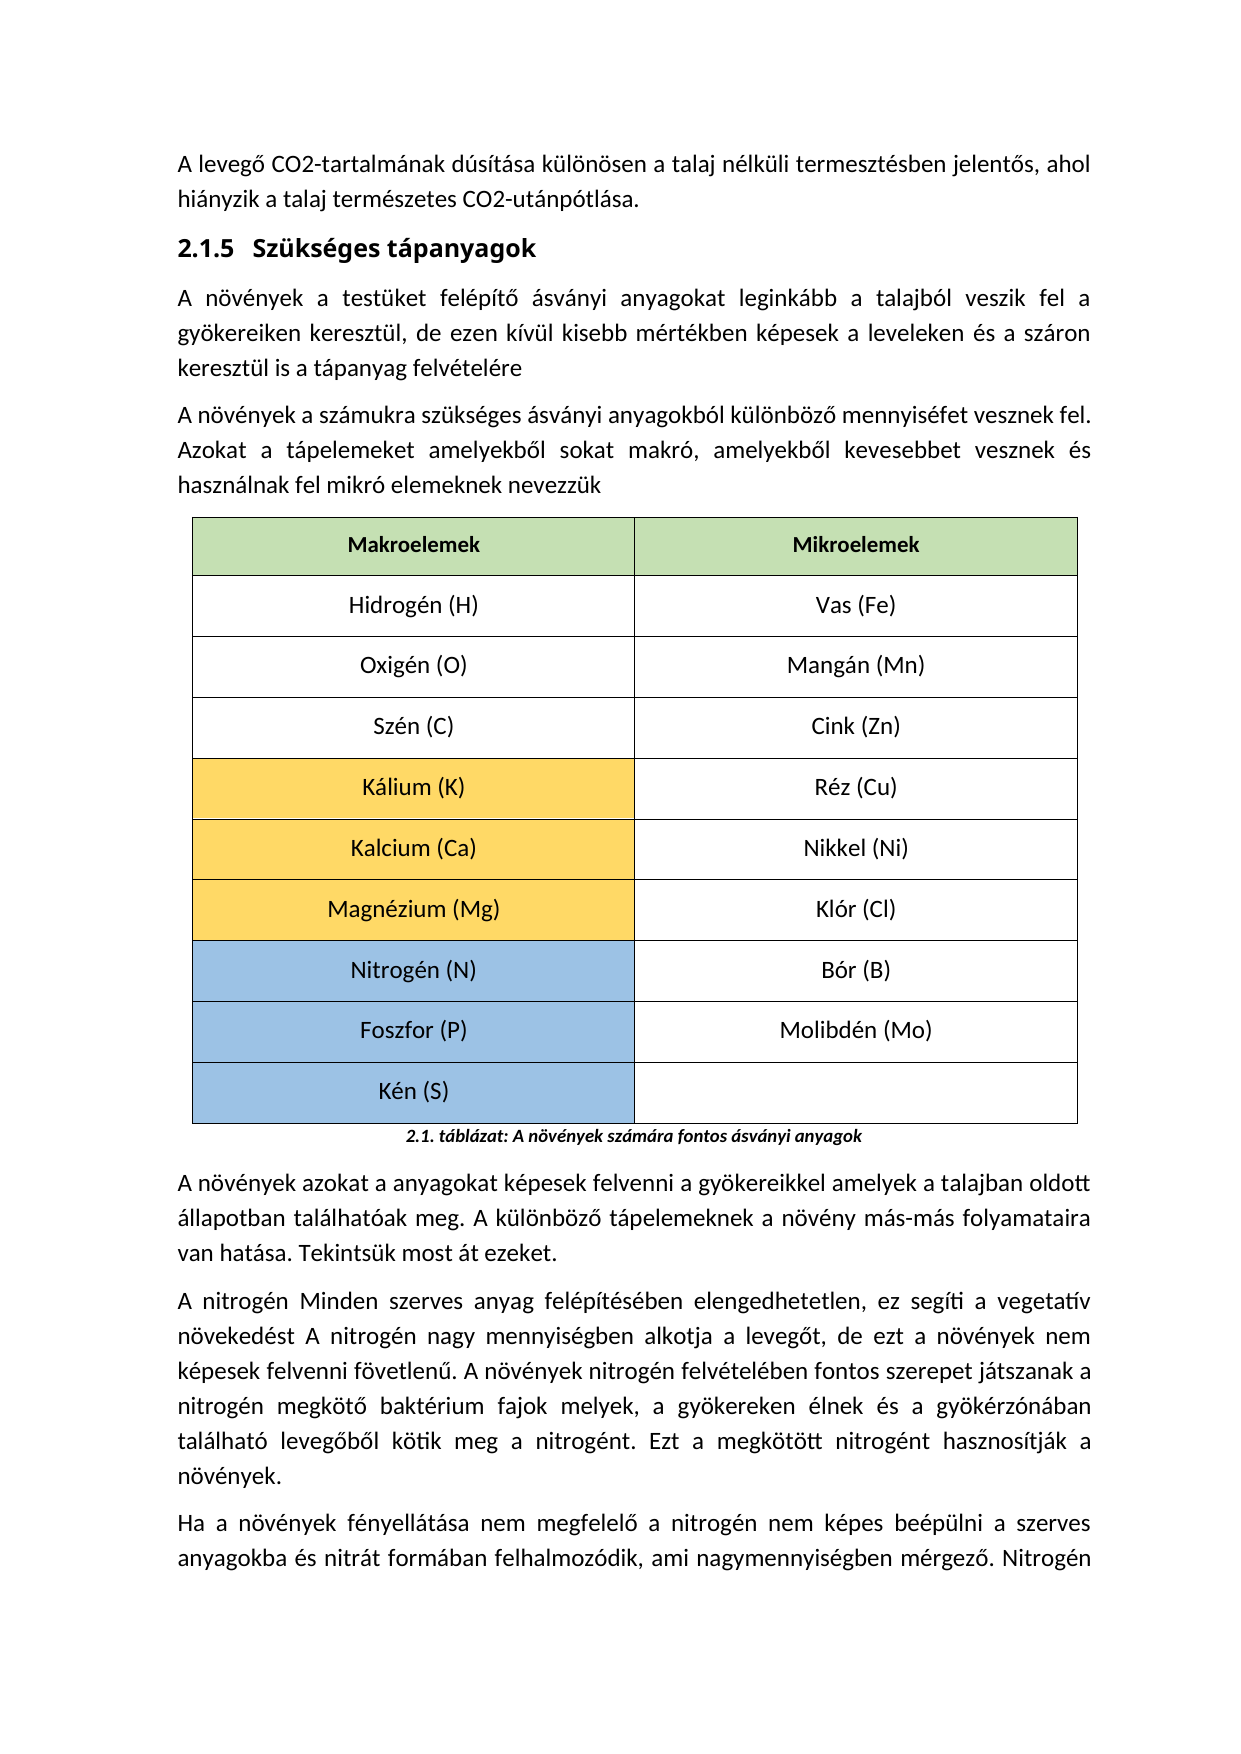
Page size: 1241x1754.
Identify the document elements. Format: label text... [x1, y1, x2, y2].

text A növények azokat a anyagokat képesek felvenni a gyökereikkel amelyek a talajban oldott állapotban találhatóak meg. A különböző tápelemeknek a növény más-más folyamataira van hatása. Tekintsük most át ezeket. [177, 1167, 1092, 1268]
table_cell Vas (Fe) [635, 576, 1077, 636]
table_cell Szén (C) [193, 698, 634, 758]
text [177, 1507, 1092, 1573]
text A növények a testüket felépítő ásványi anyagokat leginkább a talajból veszik fel a gyökereiken keresztül, de ezen kívül kisebb mértékben képesek a leveleken és a száron keresztül is a tápanyag felvételére [177, 282, 1092, 382]
table_cell Kalcium (Ca) [193, 820, 634, 879]
table_header Makroelemek [193, 518, 634, 575]
table_cell [635, 1063, 1077, 1123]
subtitle Szükséges tápanyagok [177, 230, 1092, 264]
text A levegő CO2-tartalmának dúsítása különösen a talaj nélküli termesztésben jelentős, ahol hiányzik a talaj természetes CO2-utánpótlása. [177, 148, 1092, 213]
text A növények a számukra szükséges ásványi anyagokból különböző mennyiséfet vesznek fel. Azokat a tápelemeket amelyekből sokat makró, amelyekből kevesebbet vesznek és használnak fel mikró elemeknek nevezzük [177, 399, 1092, 500]
table_cell Molibdén (Mo) [635, 1002, 1077, 1062]
table_cell Kálium (K) [193, 759, 634, 818]
table_cell Hidrogén (H) [193, 576, 634, 636]
table_cell Klór (Cl) [635, 880, 1077, 940]
text 2.1. táblázat: A növények számára fontos ásványi anyagok [177, 1124, 1092, 1147]
table_cell Foszfor (P) [193, 1002, 634, 1062]
table_cell Kén (S) [193, 1063, 634, 1123]
table_cell Magnézium (Mg) [193, 880, 634, 940]
table_header Mikroelemek [635, 518, 1077, 575]
table_cell Réz (Cu) [635, 759, 1077, 818]
table_cell Nikkel (Ni) [635, 820, 1077, 879]
table_cell Nitrogén (N) [193, 941, 634, 1001]
table_cell Oxigén (O) [193, 637, 634, 697]
table_cell Mangán (Mn) [635, 637, 1077, 697]
table_cell Cink (Zn) [635, 698, 1077, 758]
text A nitrogén Minden szerves anyag felépítésében elengedhetetlen, ez segíti a vegetatív növekedést A nitrogén nagy mennyiségben alkotja a levegőt, de ezt a növények nem képesek felvenni fövetlenű. A növények nitrogén felvételében fontos szerepet játszanak a nitrogén megkötő baktérium fajok melyek, a gyökereken élnek és a gyökérzónában található levegőből kötik meg a nitrogént. Ezt a megkötött nitrogént hasznosítják a növények. [177, 1285, 1092, 1491]
table_cell Bór (B) [635, 941, 1077, 1001]
